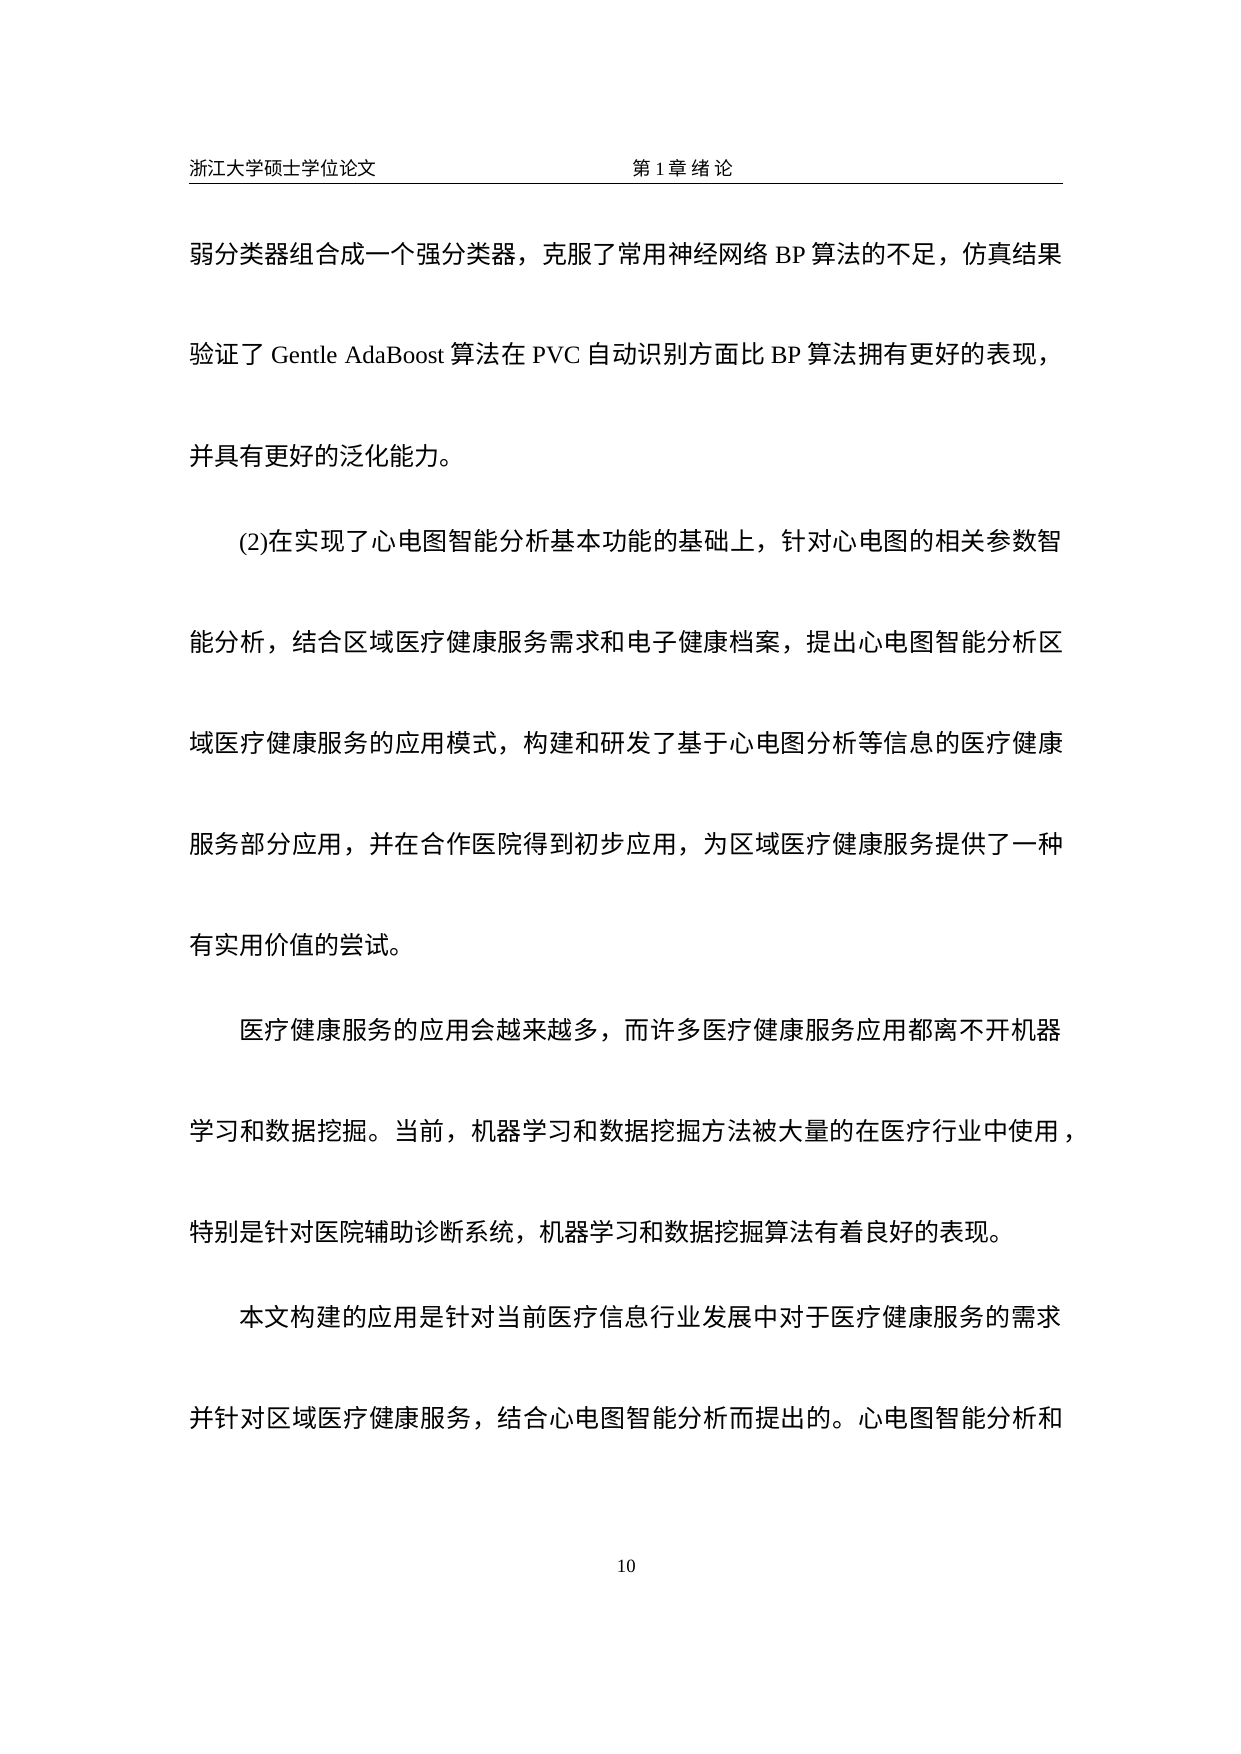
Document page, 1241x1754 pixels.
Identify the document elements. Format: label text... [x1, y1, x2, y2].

text 医疗健康服务的应用会越来越多，而许多医疗健康服务应用都离不开机器学习和数据挖掘。当前，机器学习和数据挖掘方法被大量的在医疗行业中使用，特别是针对医院辅助诊断系统，机器学习和数据挖掘算法有着良好的表现。 [189, 995, 1063, 1264]
text (2)在实现了心电图智能分析基本功能的基础上，针对心电图的相关参数智能分析，结合区域医疗健康服务需求和电子健康档案，提出心电图智能分析区域医疗健康服务的应用模式，构建和研发了基于心电图分析等信息的医疗健康服务部分应用，并在合作医院得到初步应用，为区域医疗健康服务提供了一种有实用价值的尝试。 [189, 506, 1063, 977]
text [189, 1282, 1063, 1451]
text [189, 218, 1063, 488]
